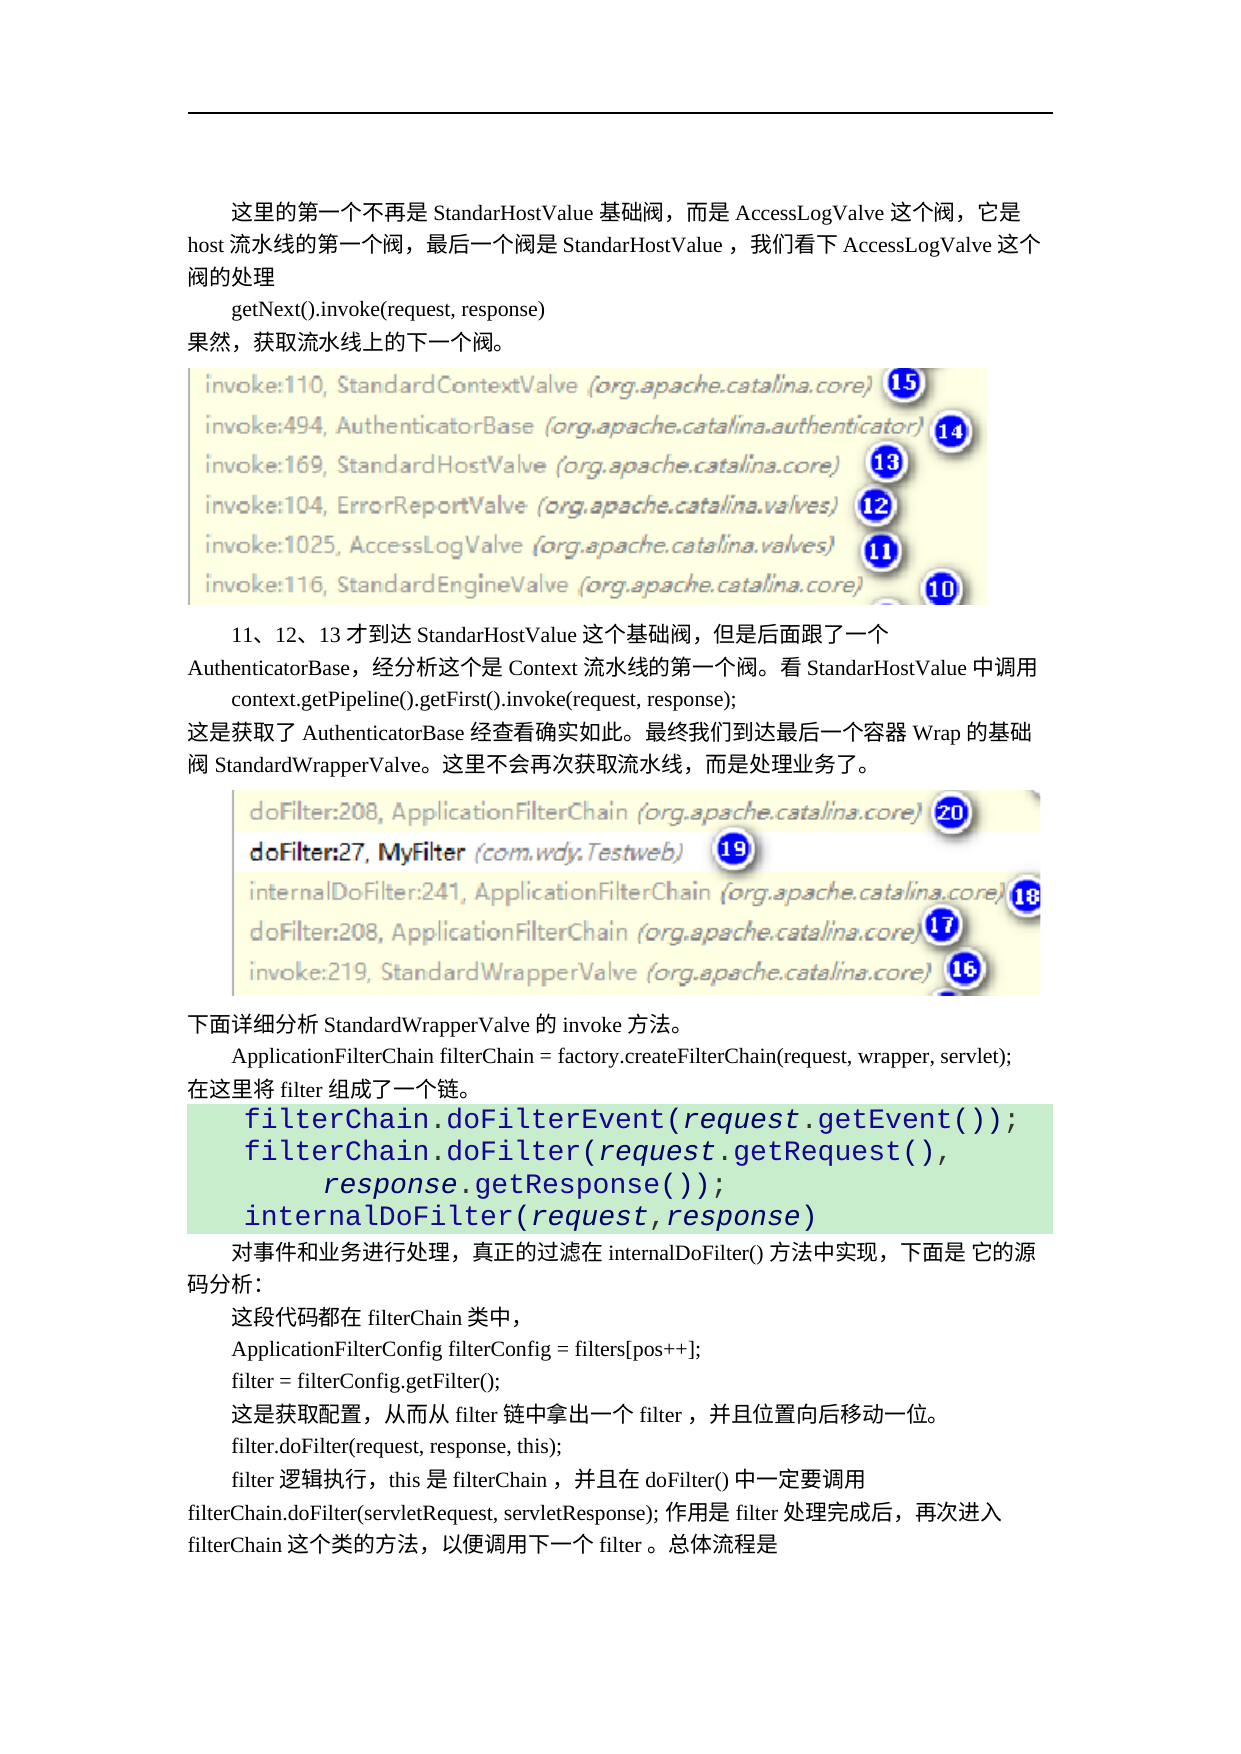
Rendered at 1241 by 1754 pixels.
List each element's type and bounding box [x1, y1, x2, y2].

picture [187, 368, 988, 605]
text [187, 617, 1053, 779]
picture [231, 790, 1041, 996]
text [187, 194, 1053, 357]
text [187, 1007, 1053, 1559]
